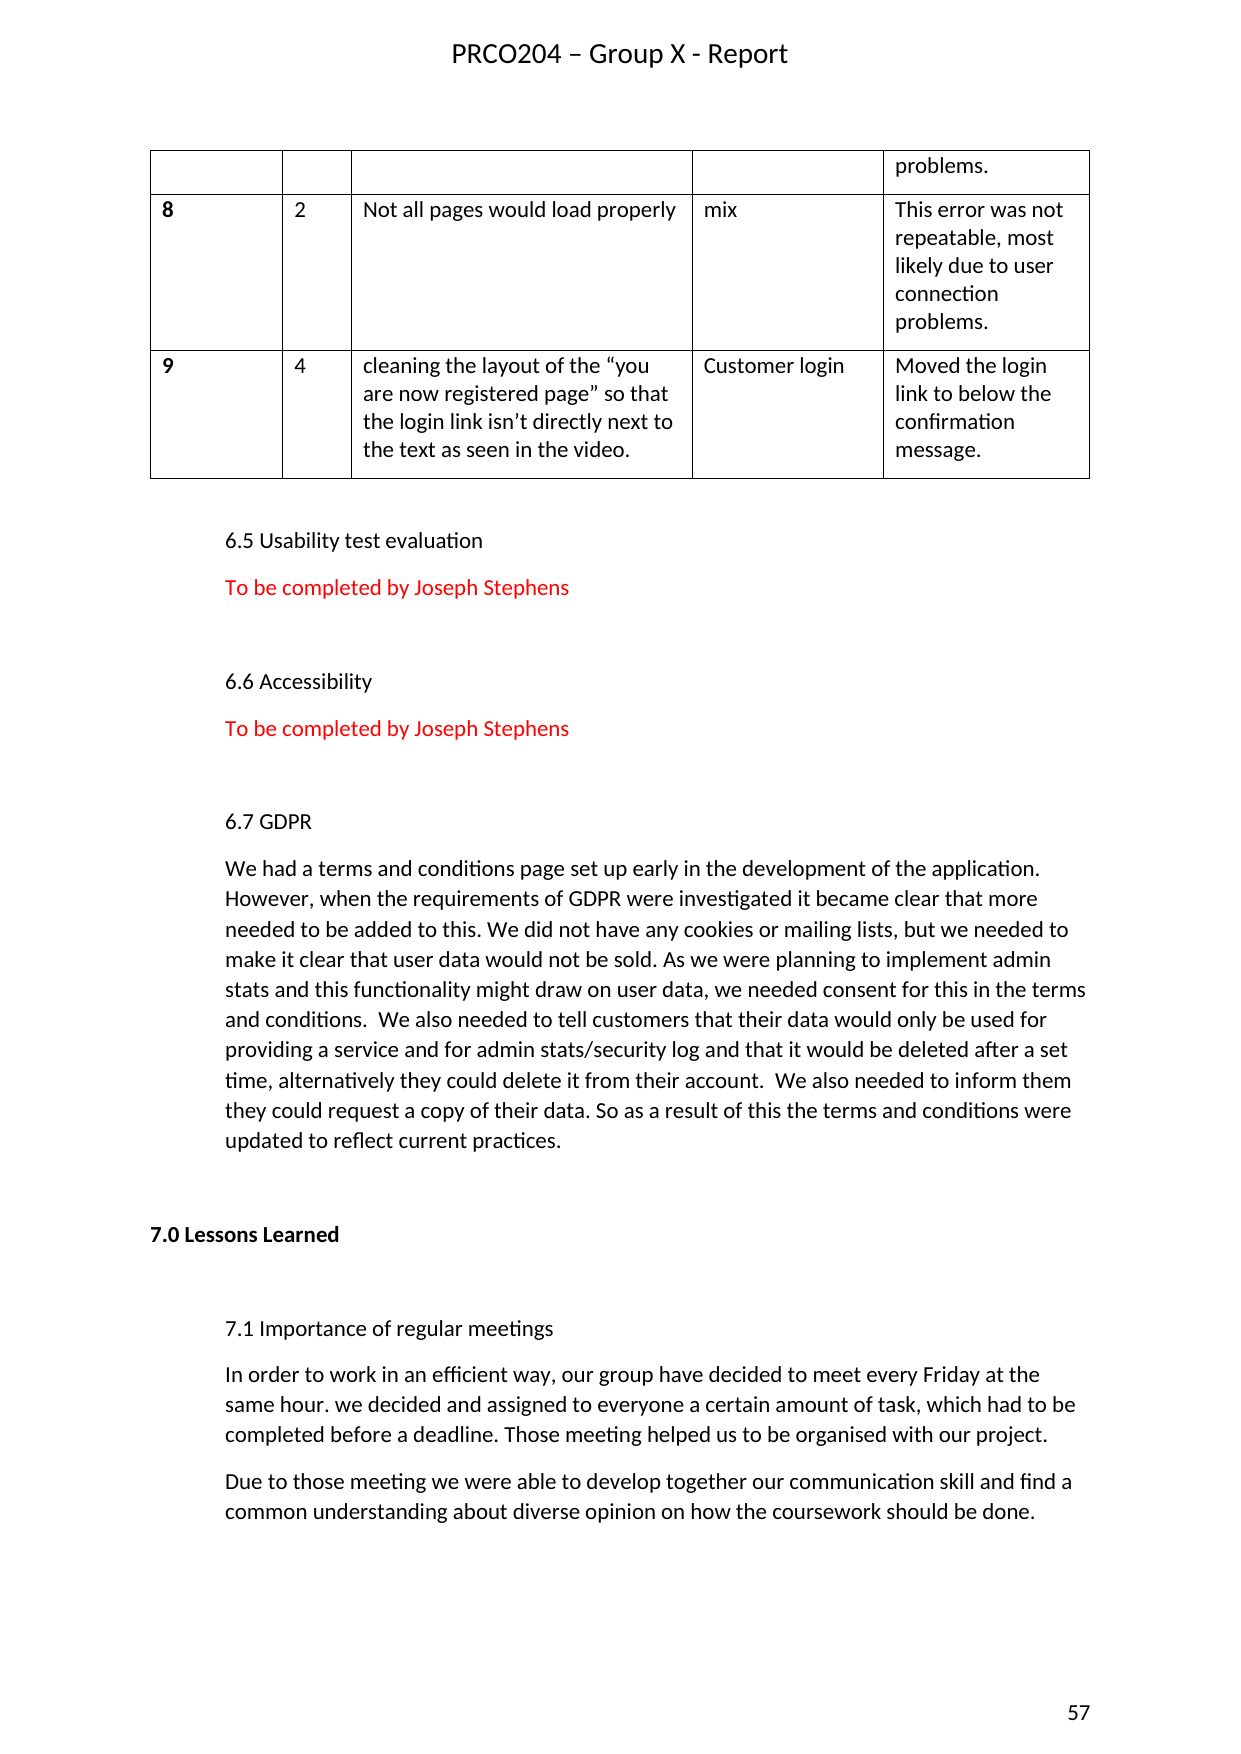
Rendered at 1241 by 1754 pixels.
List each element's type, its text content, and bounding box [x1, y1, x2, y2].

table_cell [693, 151, 883, 194]
text To be completed by Joseph Stephens [150, 573, 1090, 601]
table_cell cleaning the layout of the “you are now registered page” so that the login link isn’t directly next to the text as seen in the video. [352, 351, 692, 478]
text In order to work in an efficient way, our group have decided to meet every Friday at the same hour. we decided and assigned to everyone a certain amount of task, which had to be completed before a deadline. Those meeting helped us to be organised with our project. [225, 1361, 1090, 1448]
text 7.1 Importance of regular meetings [150, 1314, 1090, 1342]
text 7.0 Lessons Learned [150, 1220, 1090, 1248]
table_cell 8 [151, 195, 282, 350]
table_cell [352, 151, 692, 194]
table_cell 4 [283, 351, 351, 478]
text We had a terms and conditions page set up early in the development of the application. However, when the requirements of GDPR were investigated it became clear that more needed to be added to this. We did not have any cookies or mailing lists, but we needed to make it clear that user data would not be sold. As we were planning to implement admin stats and this functionality might draw on user data, we needed consent for this in the terms and conditions. We also needed to tell customers that their data would only be used for providing a service and for admin stats/security log and that it would be deleted after a set time, alternatively they could delete it from their account. We also needed to inform them they could request a copy of their data. So as a result of this the terms and conditions were updated to reflect current practices. [225, 854, 1090, 1154]
text Due to those meeting we were able to develop together our communication skill and find a common understanding about diverse opinion on how the coursework should be done. [225, 1467, 1090, 1525]
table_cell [884, 151, 1089, 194]
table_cell 2 [283, 151, 351, 194]
table_cell Not all pages would load properly [352, 195, 692, 350]
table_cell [884, 195, 1089, 350]
text 6.5 Usability test evaluation [150, 526, 1090, 554]
text 6.6 Accessibility [150, 667, 1090, 695]
text 6.7 GDPR [150, 807, 1090, 836]
table_cell 7 [151, 151, 282, 194]
table_cell mix [693, 195, 883, 350]
table_cell 2 [283, 195, 351, 350]
table_cell 9 [151, 351, 282, 478]
text To be completed by Joseph Stephens [150, 714, 1090, 742]
table_cell Customer login [693, 351, 883, 478]
table_cell Moved the login link to below the confirmation message. [884, 351, 1089, 478]
